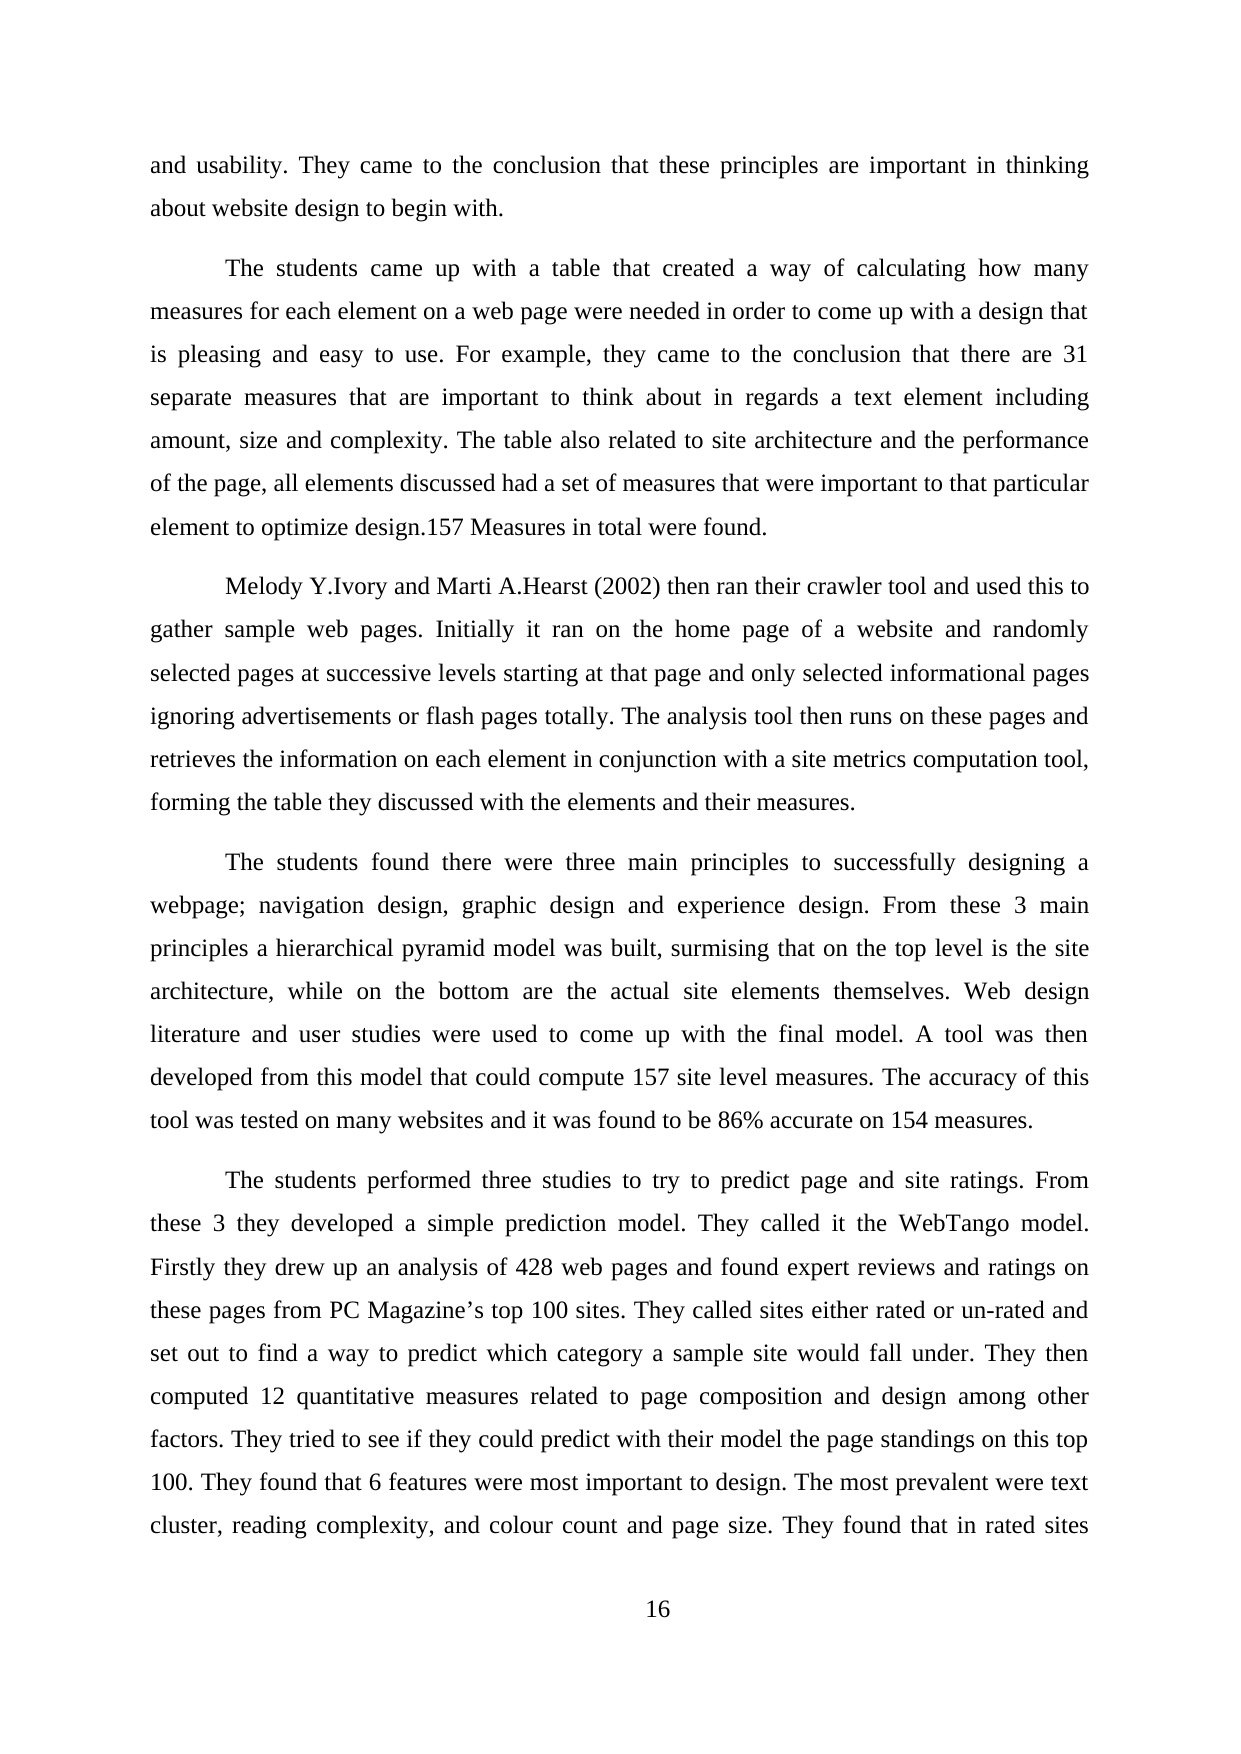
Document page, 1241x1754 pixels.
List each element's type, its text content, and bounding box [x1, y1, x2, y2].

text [150, 1165, 1090, 1539]
text The students found there were three main principles to successfully designing a webpage; navigation design, graphic design and experience design. From these 3 main principles a hierarchical pyramid model was built, surmising that on the top level is the site architecture, while on the bottom are the actual site elements themselves. Web design literature and user studies were used to come up with the final model. A tool was then developed from this model that could compute 157 site level measures. The accuracy of this tool was tested on many websites and it was found to be 86% accurate on 154 measures. [150, 847, 1090, 1134]
text Melody Y.Ivory and Marti A.Hearst (2002) then ran their crawler tool and used this to gather sample web pages. Initially it ran on the home page of a website and randomly selected pages at successive levels starting at that page and only selected informational pages ignoring advertisements or flash pages totally. The analysis tool then runs on these pages and retrieves the information on each element in conjunction with a site metrics computation tool, forming the table they discussed with the elements and their measures. [150, 571, 1090, 816]
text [150, 150, 1090, 222]
text The students came up with a table that created a way of calculating how many measures for each element on a web page were needed in order to come up with a design that is pleasing and easy to use. For example, they came to the conclusion that there are 31 separate measures that are important to think about in regards a text element including amount, size and complexity. The table also related to site architecture and the performance of the page, all elements discussed had a set of measures that were important to that particular element to optimize design.157 Measures in total were found. [150, 253, 1090, 540]
